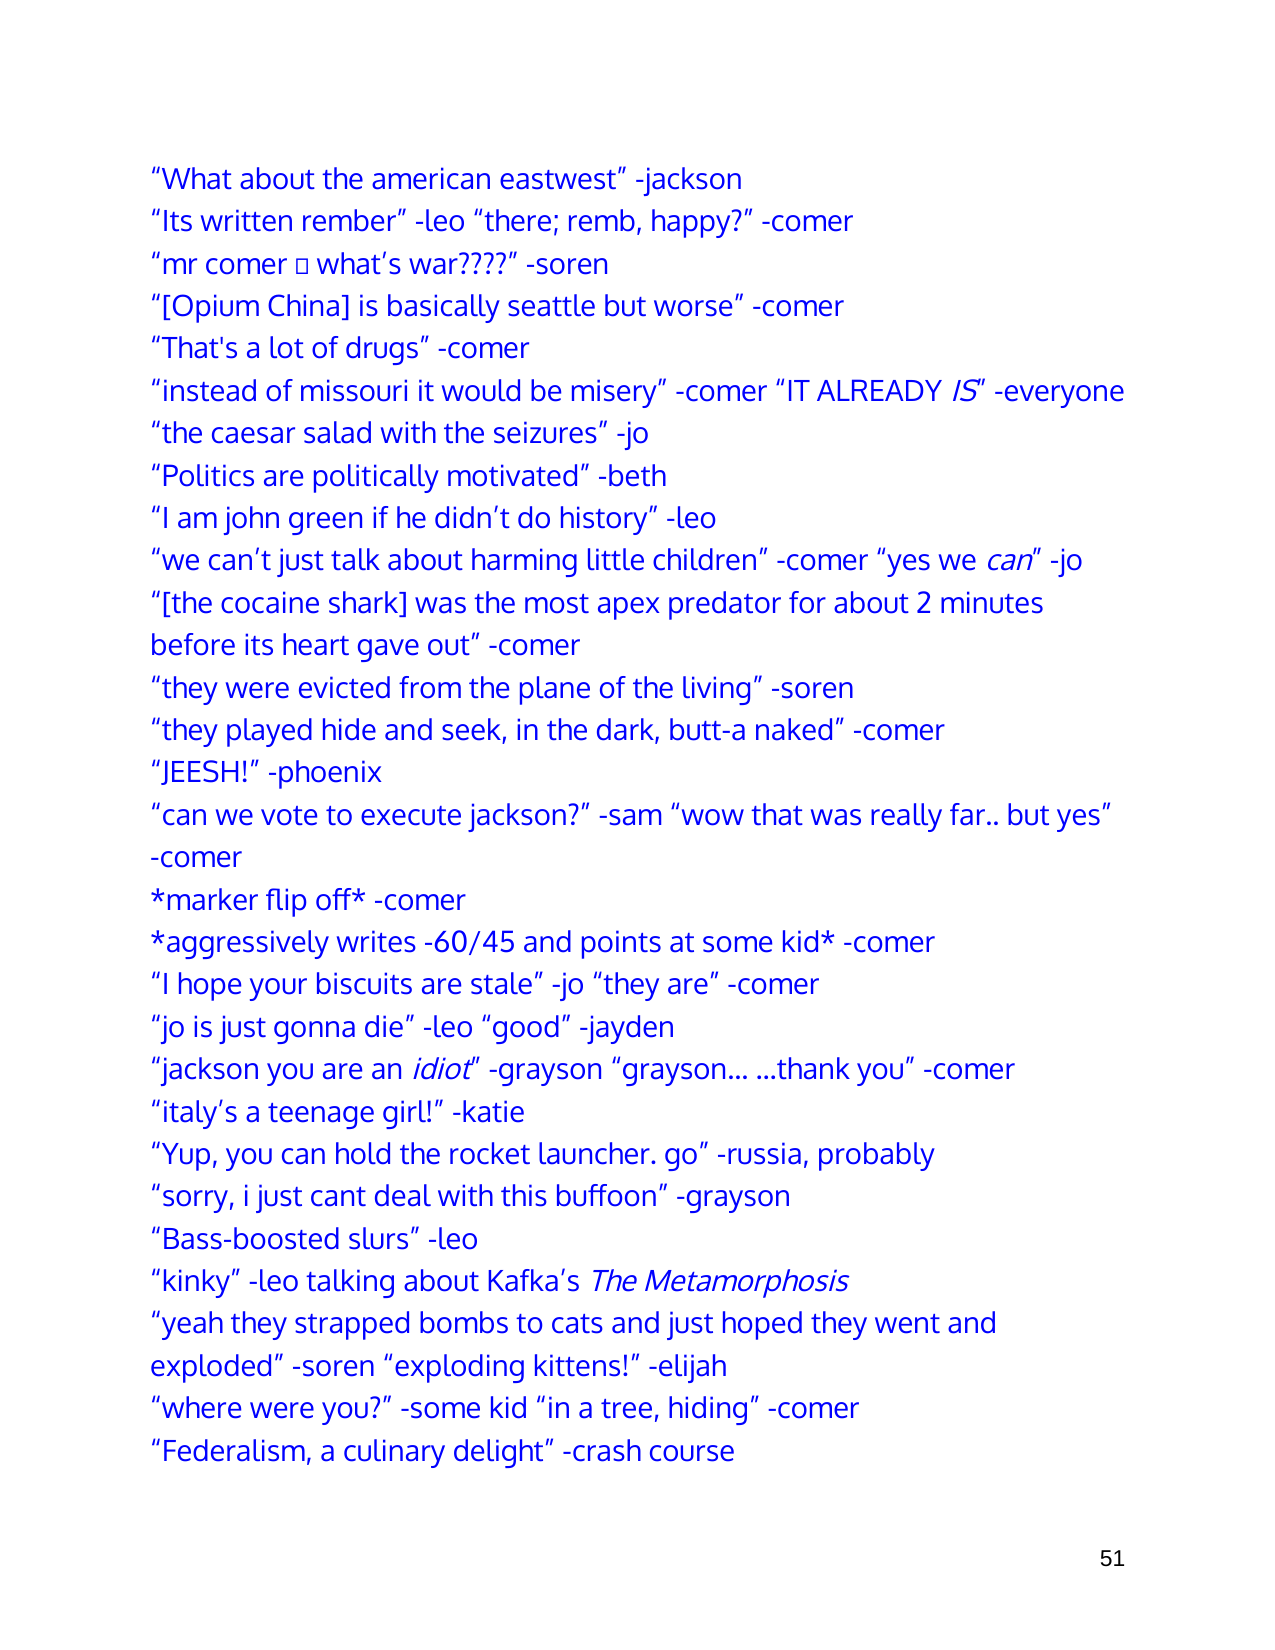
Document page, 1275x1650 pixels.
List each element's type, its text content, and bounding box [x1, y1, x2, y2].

text “[Opium China] is basically seattle but worse” -comer [150, 286, 1125, 323]
text “the caesar salad with the seizures” -jo [150, 414, 1125, 451]
text “Its written rember” -leo “there; remb, happy?” -comer [150, 202, 1125, 238]
text “What about the american eastwest” -jackson [150, 159, 1125, 196]
text “they played hide and seek, in the dark, butt-a naked” -comer [150, 710, 1125, 747]
text “jackson you are an idiot” -grayson “grayson... ...thank you” -comer [150, 1049, 1125, 1086]
text “Federalism, a culinary delight” -crash course [150, 1431, 1125, 1468]
text “kinky” -leo talking about Kafka’s The Metamorphosis [150, 1262, 1125, 1298]
text “sorry, i just cant deal with this buffoon” -grayson [150, 1177, 1125, 1214]
text “I am john green if he didn’t do history” -leo [150, 498, 1125, 535]
text “Politics are politically motivated” -beth [150, 456, 1125, 493]
text “That's a lot of drugs” -comer [150, 329, 1125, 366]
text “where were you?” -some kid “in a tree, hiding” -comer [150, 1389, 1125, 1426]
text “Bass-boosted slurs” -leo [150, 1219, 1125, 1256]
text “JEESH!” -phoenix [150, 753, 1125, 790]
text “jo is just gonna die” -leo “good” -jayden [150, 1007, 1125, 1044]
text “instead of missouri it would be misery” -comer “IT ALREADY IS” -everyone [150, 371, 1125, 408]
text *aggressively writes -60/45 and points at some kid* -comer [150, 922, 1125, 959]
text “I hope your biscuits are stale” -jo “they are” -comer [150, 965, 1125, 1002]
text “we can’t just talk about harming little children” -comer “yes we can” -jo [150, 541, 1125, 578]
text “mr comer 🥺 what’s war????” -soren [150, 244, 1125, 281]
text “yeah they strapped bombs to cats and just hoped they went and exploded” -soren “exploding kittens!” -elijah [150, 1304, 1125, 1383]
text “can we vote to execute jackson?” -sam “wow that was really far.. but yes” -comer [150, 795, 1125, 874]
text “Yup, you can hold the rocket launcher. go” -russia, probably [150, 1134, 1125, 1171]
text “they were evicted from the plane of the living” -soren [150, 668, 1125, 705]
text “italy’s a teenage girl!” -katie [150, 1092, 1125, 1129]
text *marker flip off* -comer [150, 880, 1125, 917]
text “[the cocaine shark] was the most apex predator for about 2 minutes before its heart gave out” -comer [150, 583, 1125, 662]
